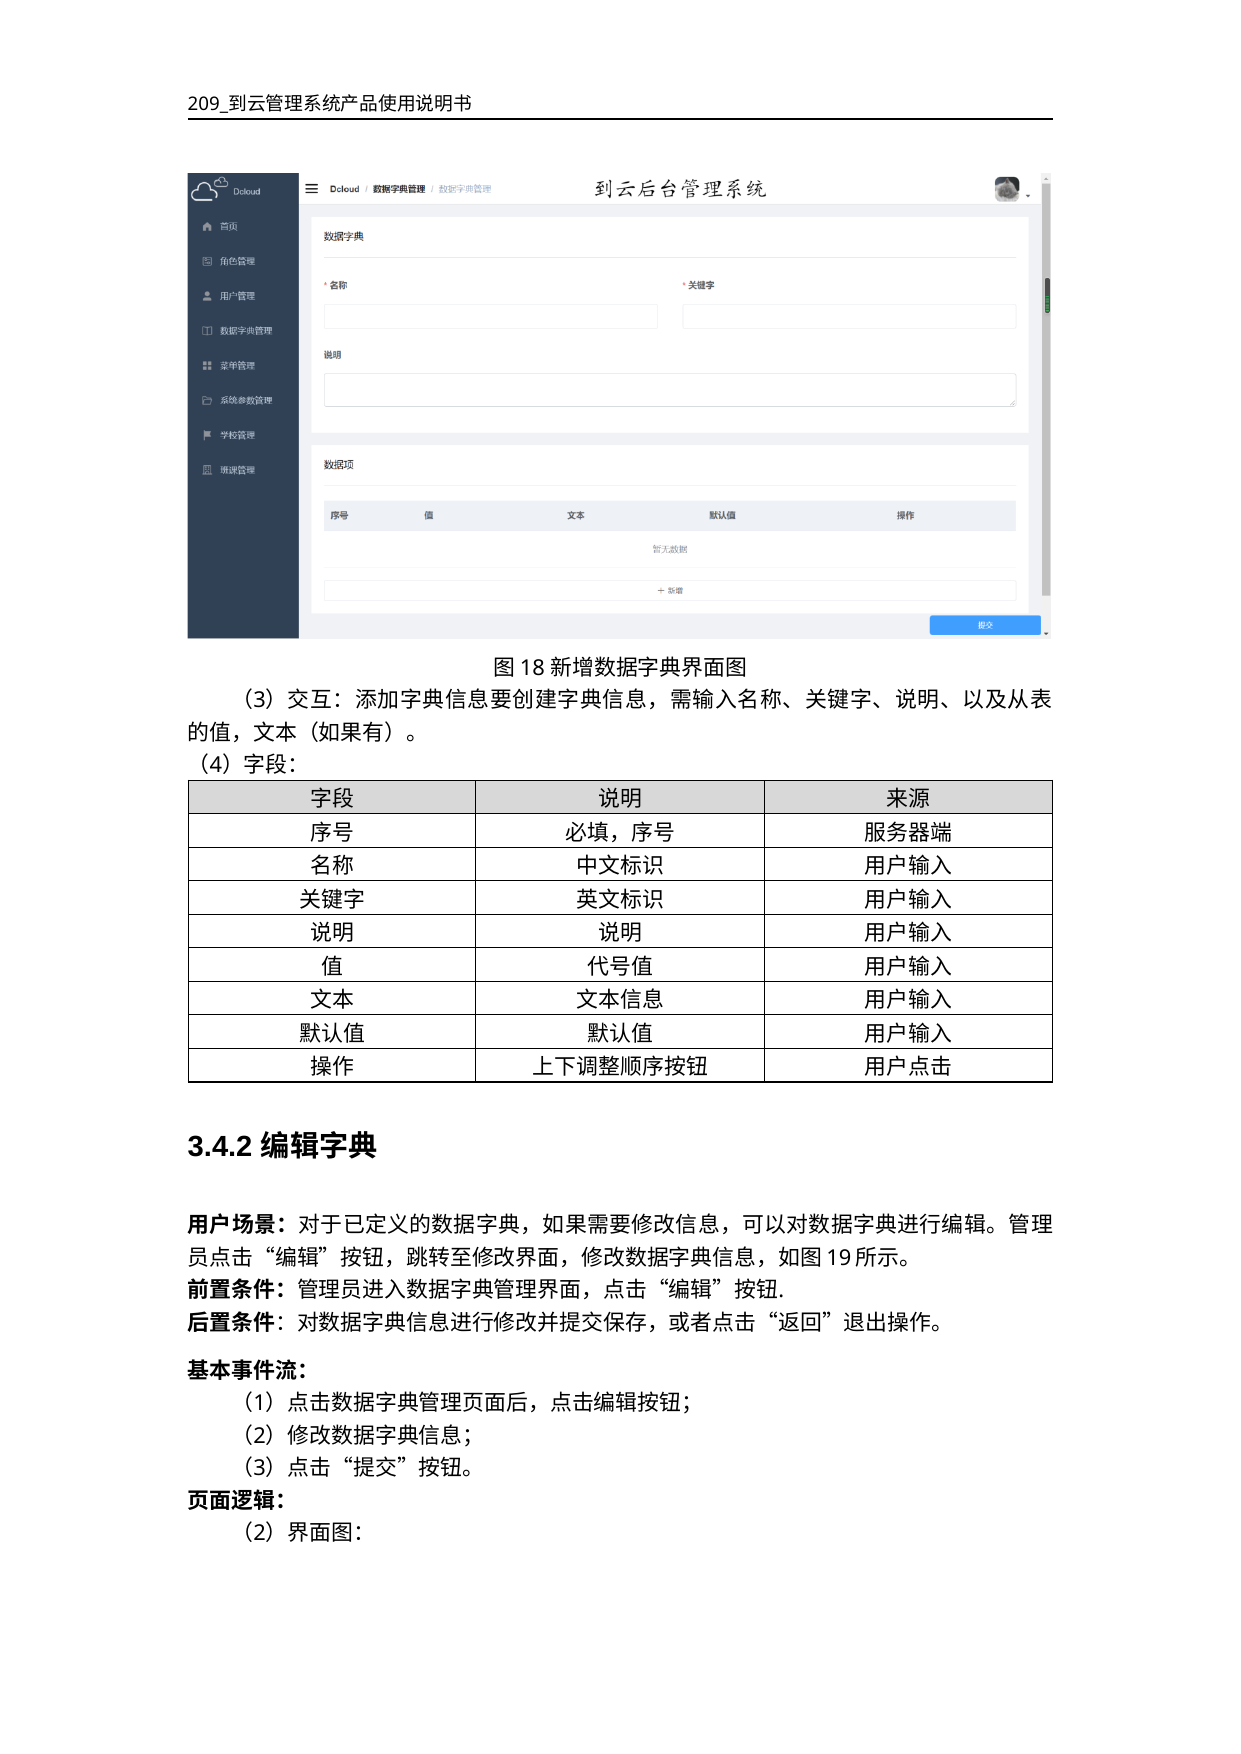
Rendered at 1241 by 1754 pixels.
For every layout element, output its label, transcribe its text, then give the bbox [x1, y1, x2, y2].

table_cell 操作 [189, 1049, 475, 1081]
table_cell 用户点击 [765, 1049, 1052, 1081]
table_cell 值 [189, 948, 475, 981]
table_cell 默认值 [189, 1015, 475, 1048]
table_cell 名称 [189, 848, 475, 880]
table_cell 用户输入 [765, 915, 1052, 947]
text 用户场景：对于已定义的数据字典，如果需要修改信息，可以对数据字典进行编辑。管理员点击“编辑”按钮，跳转至修改界面，修改数据字典信息，如图19所示。 [187, 1207, 1053, 1272]
table_cell 上下调整顺序按钮 [476, 1049, 764, 1081]
list 交互：添加字典信息要创建字典信息，需输入名称、关键字、说明、以及从表的值，文本（如果有）。 [187, 682, 1053, 747]
text （1）点击数据字典管理页面后，点击编辑按钮； [187, 1385, 1053, 1418]
table_cell 用户输入 [765, 948, 1052, 981]
table_cell 必填，序号 [476, 814, 764, 847]
table_cell 英文标识 [476, 881, 764, 914]
text 图18 新增数据字典界面图 [187, 649, 1053, 682]
table_cell 序号 [189, 814, 475, 847]
list 字段： [187, 747, 1053, 779]
table_cell 代号值 [476, 948, 764, 981]
text 前置条件：管理员进入数据字典管理界面，点击“编辑”按钮. [187, 1272, 1053, 1304]
table_cell 说明 [189, 915, 475, 947]
table_cell 说明 [476, 915, 764, 947]
table_cell 服务器端 [765, 814, 1052, 847]
table_header 字段 [189, 781, 475, 813]
text 基本事件流： [187, 1353, 1053, 1385]
table_header 说明 [476, 781, 764, 813]
table_header 来源 [765, 781, 1052, 813]
text 后置条件：对数据字典信息进行修改并提交保存，或者点击“返回”退出操作。 [187, 1304, 1053, 1337]
subtitle 3.4.2 编辑字典 [187, 1112, 1053, 1177]
table_cell 用户输入 [765, 1015, 1052, 1048]
table_cell 文本 [189, 982, 475, 1014]
table_cell 文本信息 [476, 982, 764, 1014]
table_cell 用户输入 [765, 881, 1052, 914]
picture [187, 173, 1051, 639]
text 页面逻辑： [187, 1483, 1053, 1515]
table_cell 默认值 [476, 1015, 764, 1048]
table_cell 用户输入 [765, 982, 1052, 1014]
list 界面图： [187, 1515, 1053, 1548]
table_cell 中文标识 [476, 848, 764, 880]
text （3）点击“提交”按钮。 [187, 1450, 1053, 1483]
table_cell 关键字 [189, 881, 475, 914]
table_cell 用户输入 [765, 848, 1052, 880]
text （2）修改数据字典信息； [187, 1418, 1053, 1450]
